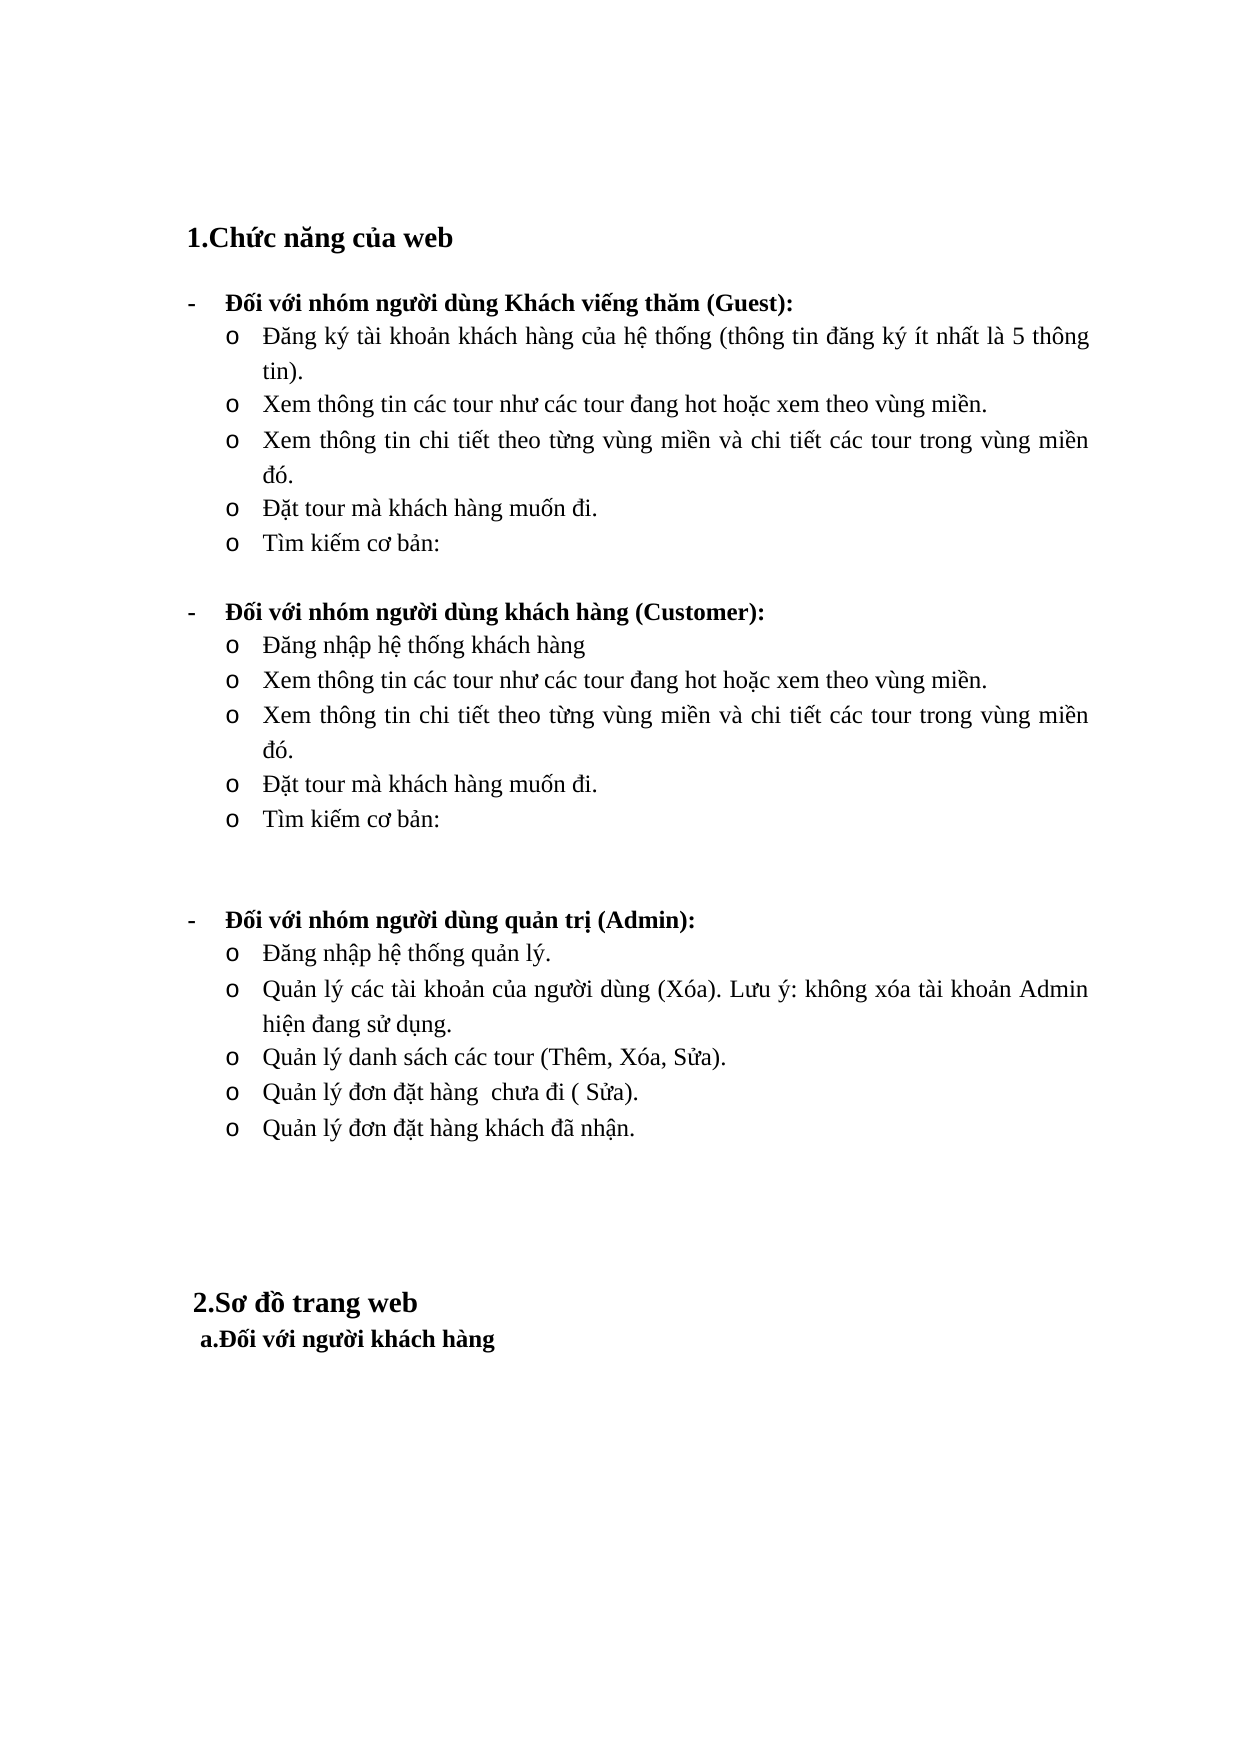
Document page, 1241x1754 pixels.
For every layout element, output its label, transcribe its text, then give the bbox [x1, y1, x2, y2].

list Xem thông tin các tour như các tour đang hot hoặc xem theo vùng miền. [225, 389, 1090, 420]
text 1.Chức năng của web [150, 220, 1090, 254]
list Đặt tour mà khách hàng muốn đi. [225, 493, 1090, 524]
list Đăng nhập hệ thống khách hàng [225, 630, 1090, 661]
list Xem thông tin chi tiết theo từng vùng miền và chi tiết các tour trong vùng miền đó. [225, 425, 1090, 488]
list Đối với nhóm người dùng khách hàng (Customer): [187, 597, 1090, 625]
list Tìm kiếm cơ bản: [225, 528, 1090, 559]
list Quản lý danh sách các tour (Thêm, Xóa, Sửa). [225, 1042, 1090, 1073]
list Tìm kiếm cơ bản: [225, 804, 1090, 835]
list Đặt tour mà khách hàng muốn đi. [225, 769, 1090, 799]
list Đăng nhập hệ thống quản lý. [225, 938, 1090, 969]
list Đối với nhóm người dùng quản trị (Admin): [187, 906, 1090, 934]
text a.Đối với người khách hàng [150, 1324, 1090, 1352]
list Đối với nhóm người dùng Khách viếng thăm (Guest): [187, 288, 1090, 317]
list Quản lý đơn đặt hàng chưa đi ( Sửa). [225, 1077, 1090, 1108]
list Quản lý đơn đặt hàng khách đã nhận. [225, 1113, 1090, 1144]
list Quản lý các tài khoản của người dùng (Xóa). Lưu ý: không xóa tài khoản Admin hiện đang sử dụng. [225, 974, 1090, 1038]
text 2.Sơ đồ trang web [149, 1285, 1090, 1319]
list Đăng ký tài khoản khách hàng của hệ thống (thông tin đăng ký ít nhất là 5 thông tin). [225, 321, 1090, 385]
list Xem thông tin các tour như các tour đang hot hoặc xem theo vùng miền. [225, 665, 1090, 696]
list Xem thông tin chi tiết theo từng vùng miền và chi tiết các tour trong vùng miền đó. [225, 701, 1090, 764]
